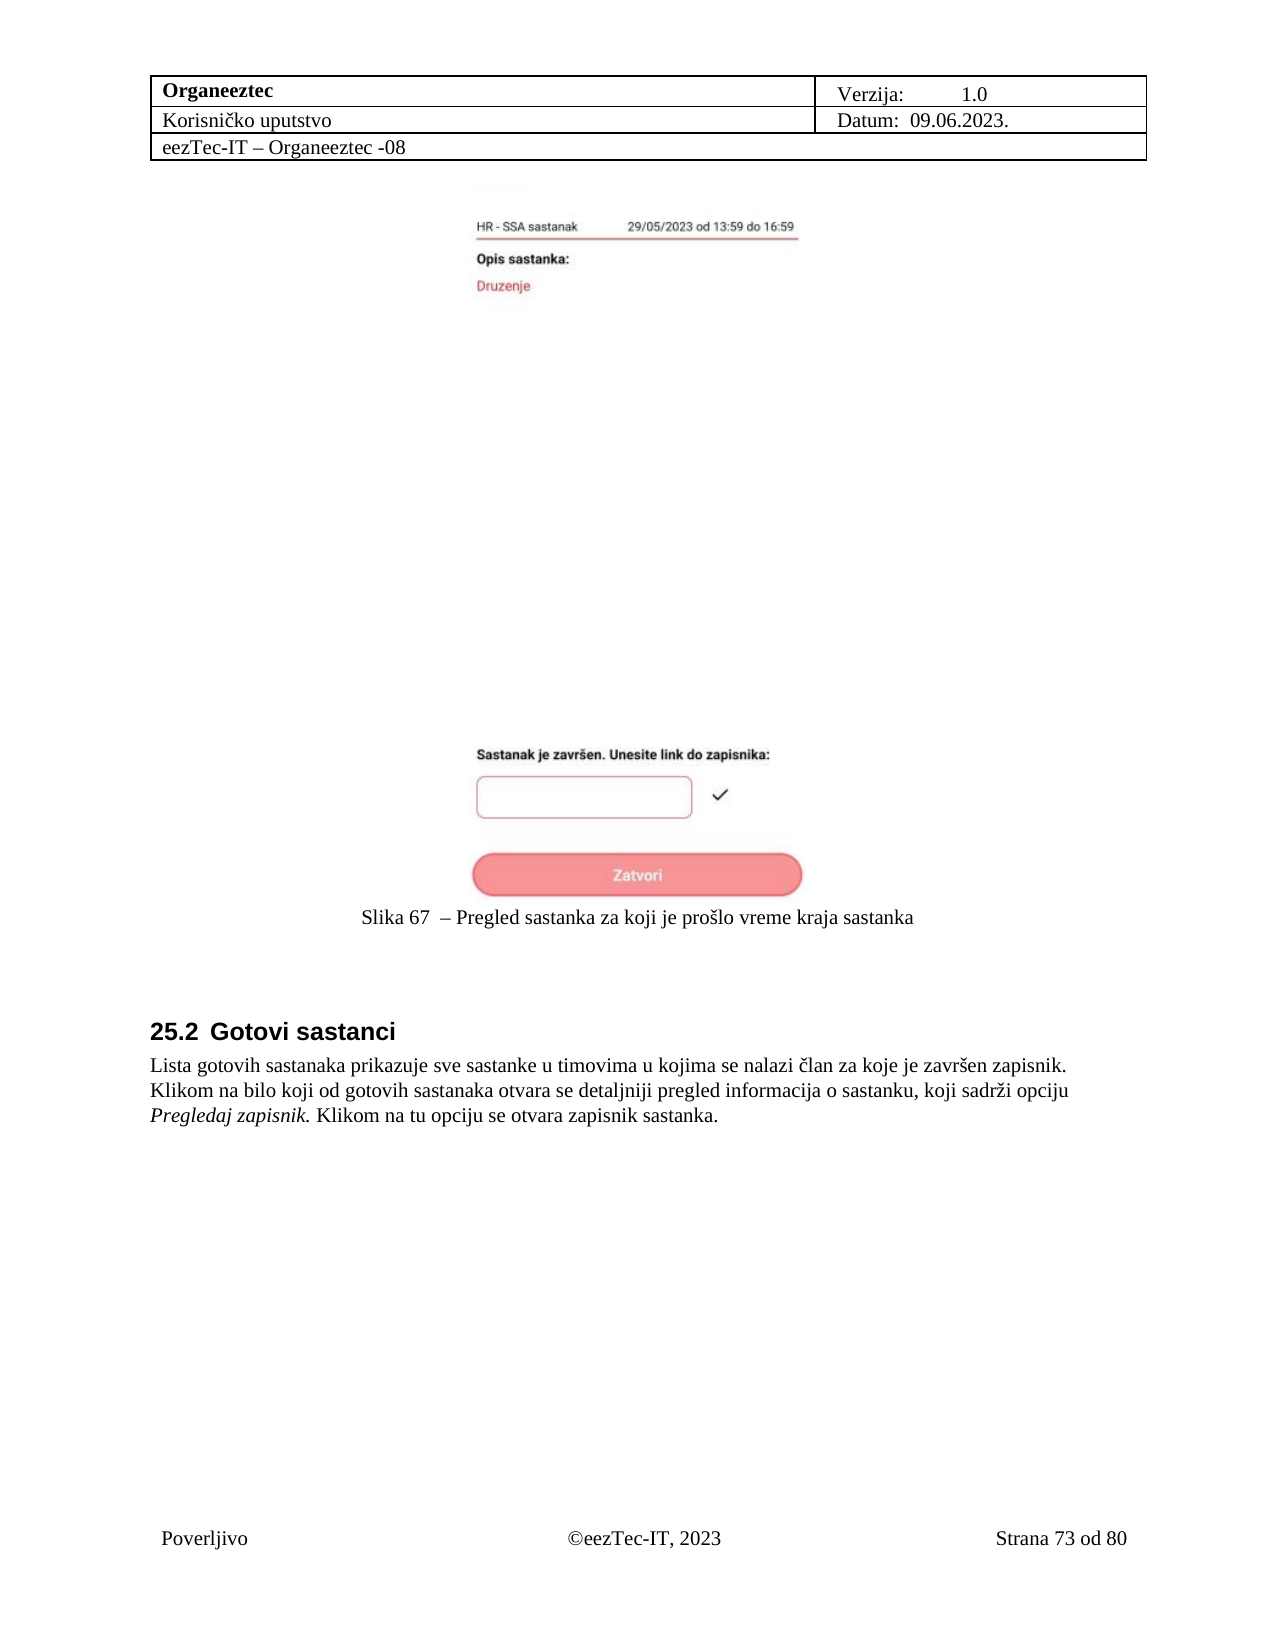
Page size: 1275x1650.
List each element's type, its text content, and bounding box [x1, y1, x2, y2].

text Lista gotovih sastanaka prikazuje sve sastanke u timovima u kojima se nalazi član za koje je završen zapisnik. Klikom na bilo koji od gotovih sastanaka otvara se detaljniji pregled informacija o sastanku, koji sadrži opciju Pregledaj zapisnik. Klikom na tu opciju se otvara zapisnik sastanka. [150, 1052, 1125, 1127]
text Slika 67 – Pregled sastanka za koji je prošlo vreme kraja sastanka [150, 904, 1125, 929]
subtitle Gotovi sastanci [150, 1017, 1125, 1045]
picture [468, 185, 807, 905]
